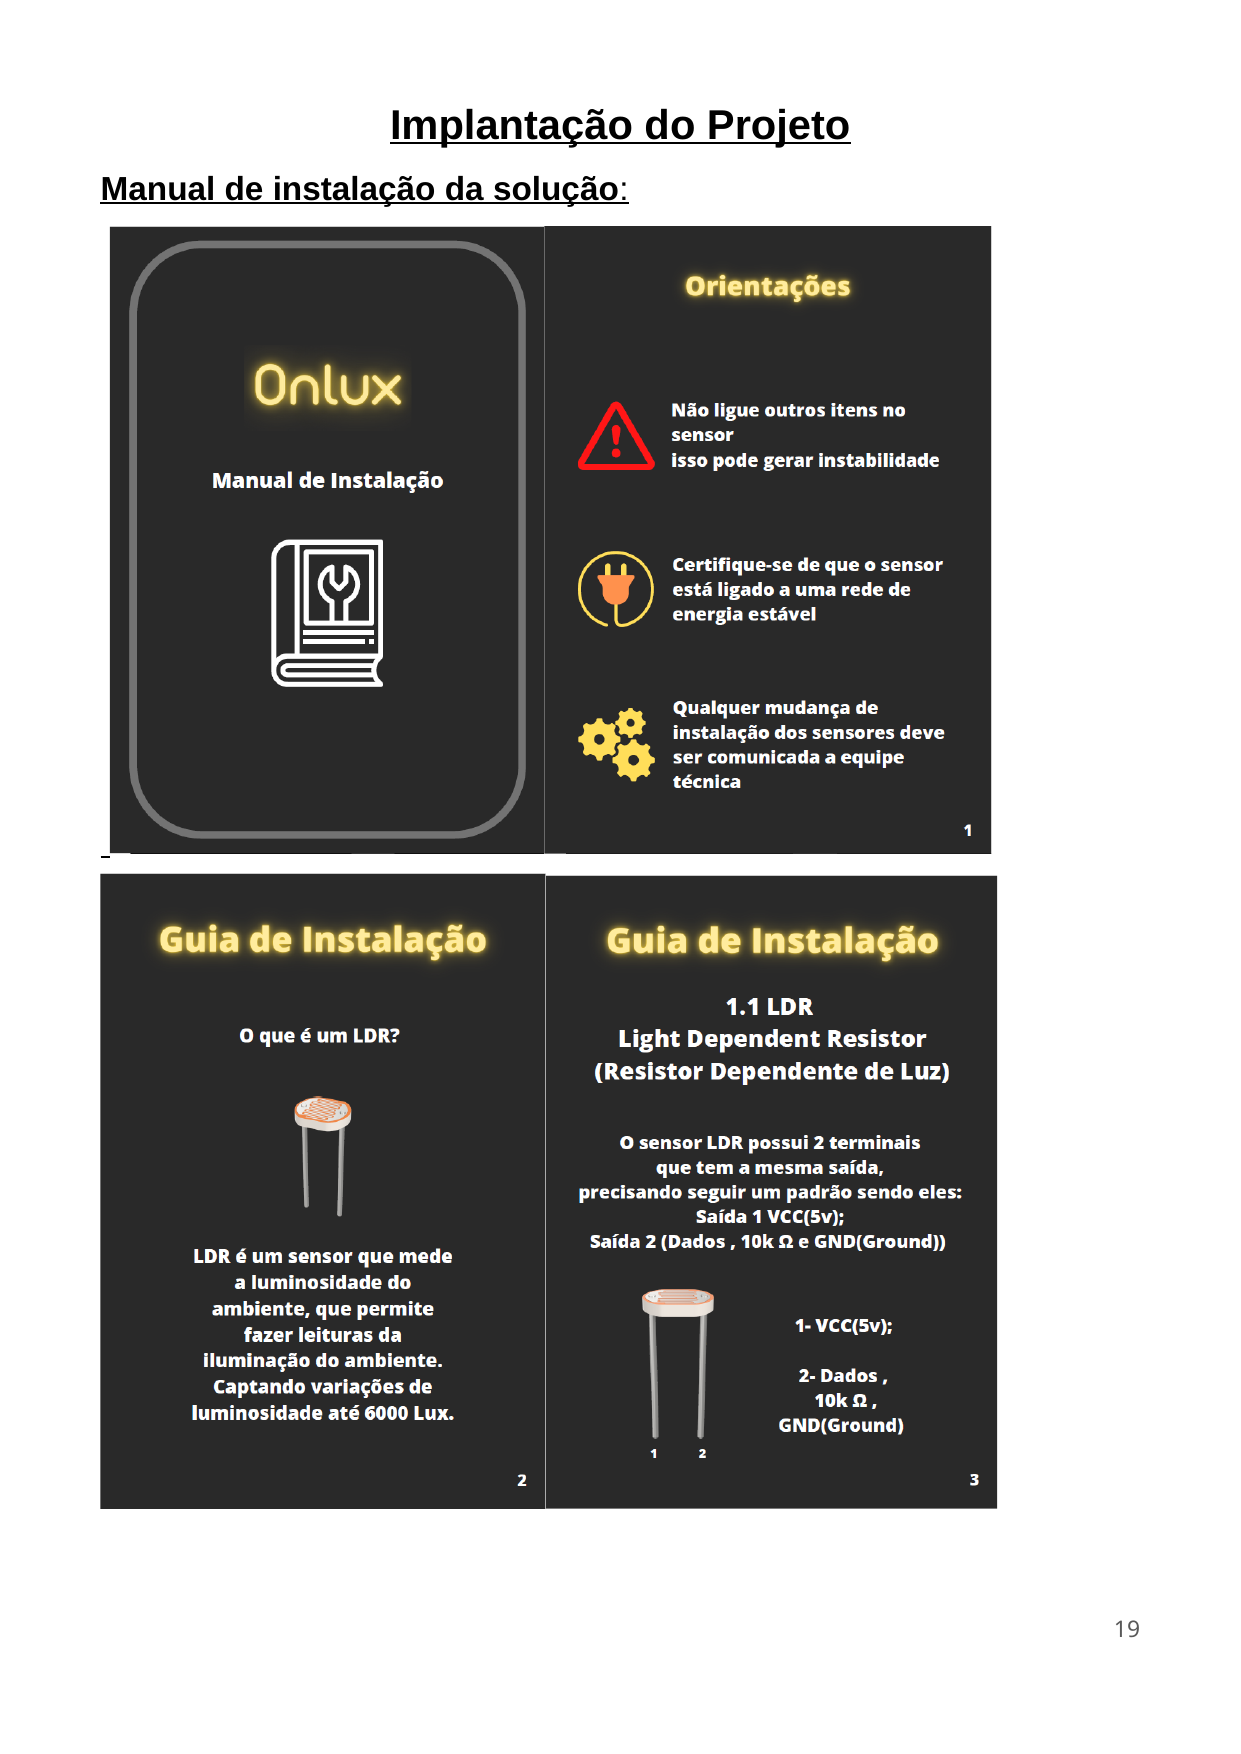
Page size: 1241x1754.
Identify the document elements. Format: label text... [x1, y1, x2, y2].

picture [100, 873, 998, 1509]
text Manual de instalação da solução: [100, 169, 1140, 207]
text Implantação do Projeto [100, 100, 1140, 148]
picture [109, 226, 992, 854]
